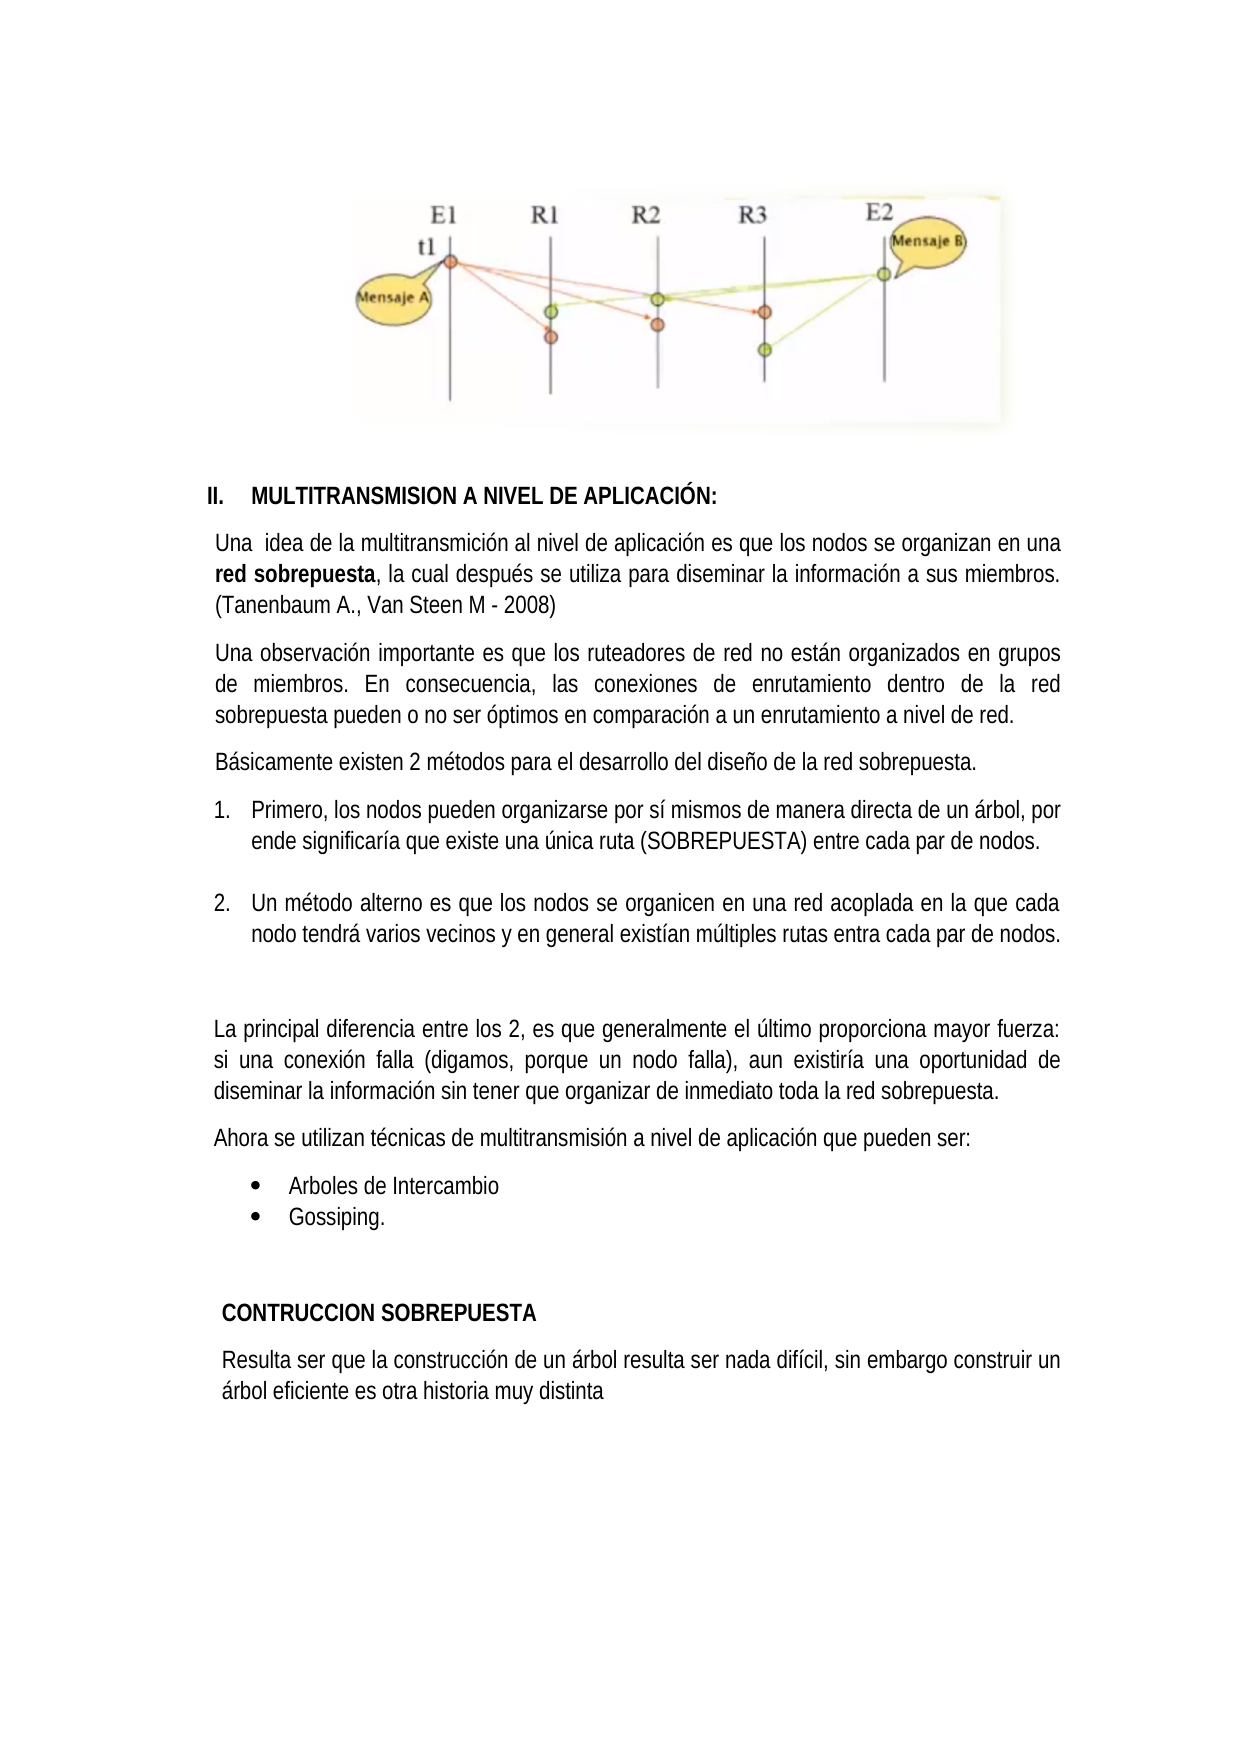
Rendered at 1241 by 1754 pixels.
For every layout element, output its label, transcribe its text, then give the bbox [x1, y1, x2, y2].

list Gossiping. [251, 1202, 1063, 1231]
list MULTITRANSMISION A NIVEL DE APLICACIÓN: [207, 481, 1063, 509]
text Una idea de la multitransmición al nivel de aplicación es que los nodos se organizan en una red sobrepuesta, la cual después se utiliza para diseminar la información a sus miembros. (Tanenbaum A., Van Steen M - 2008) [215, 528, 1063, 619]
list Un método alterno es que los nodos se organicen en una red acoplada en la que cada nodo tendrá varios vecinos y en general existían múltiples rutas entra cada par de nodos. [213, 888, 1063, 947]
text Resulta ser que la construcción de un árbol resulta ser nada difícil, sin embargo construir un árbol eficiente es otra historia muy distinta [222, 1345, 1063, 1405]
text Ahora se utilizan técnicas de multitransmisión a nivel de aplicación que pueden ser: [177, 1123, 1063, 1152]
text CONTRUCCION SOBREPUESTA [222, 1298, 1063, 1326]
text Básicamente existen 2 métodos para el desarrollo del diseño de la red sobrepuesta. [215, 747, 1063, 776]
picture [362, 209, 990, 412]
list Primero, los nodos pueden organizarse por sí mismos de manera directa de un árbol, por ende significaría que existe una única ruta (SOBREPUESTA) entre cada par de nodos. [213, 795, 1063, 854]
text La principal diferencia entre los 2, es que generalmente el último proporciona mayor fuerza: si una conexión falla (digamos, porque un nodo falla), aun existiría una oportunidad de diseminar la información sin tener que organizar de inmediato toda la red sobrepuesta. [213, 1014, 1063, 1104]
text Una observación importante es que los ruteadores de red no están organizados en grupos de miembros. En consecuencia, las conexiones de enrutamiento dentro de la red sobrepuesta pueden o no ser óptimos en comparación a un enrutamiento a nivel de red. [215, 638, 1063, 728]
list Arboles de Intercambio [251, 1171, 1063, 1200]
